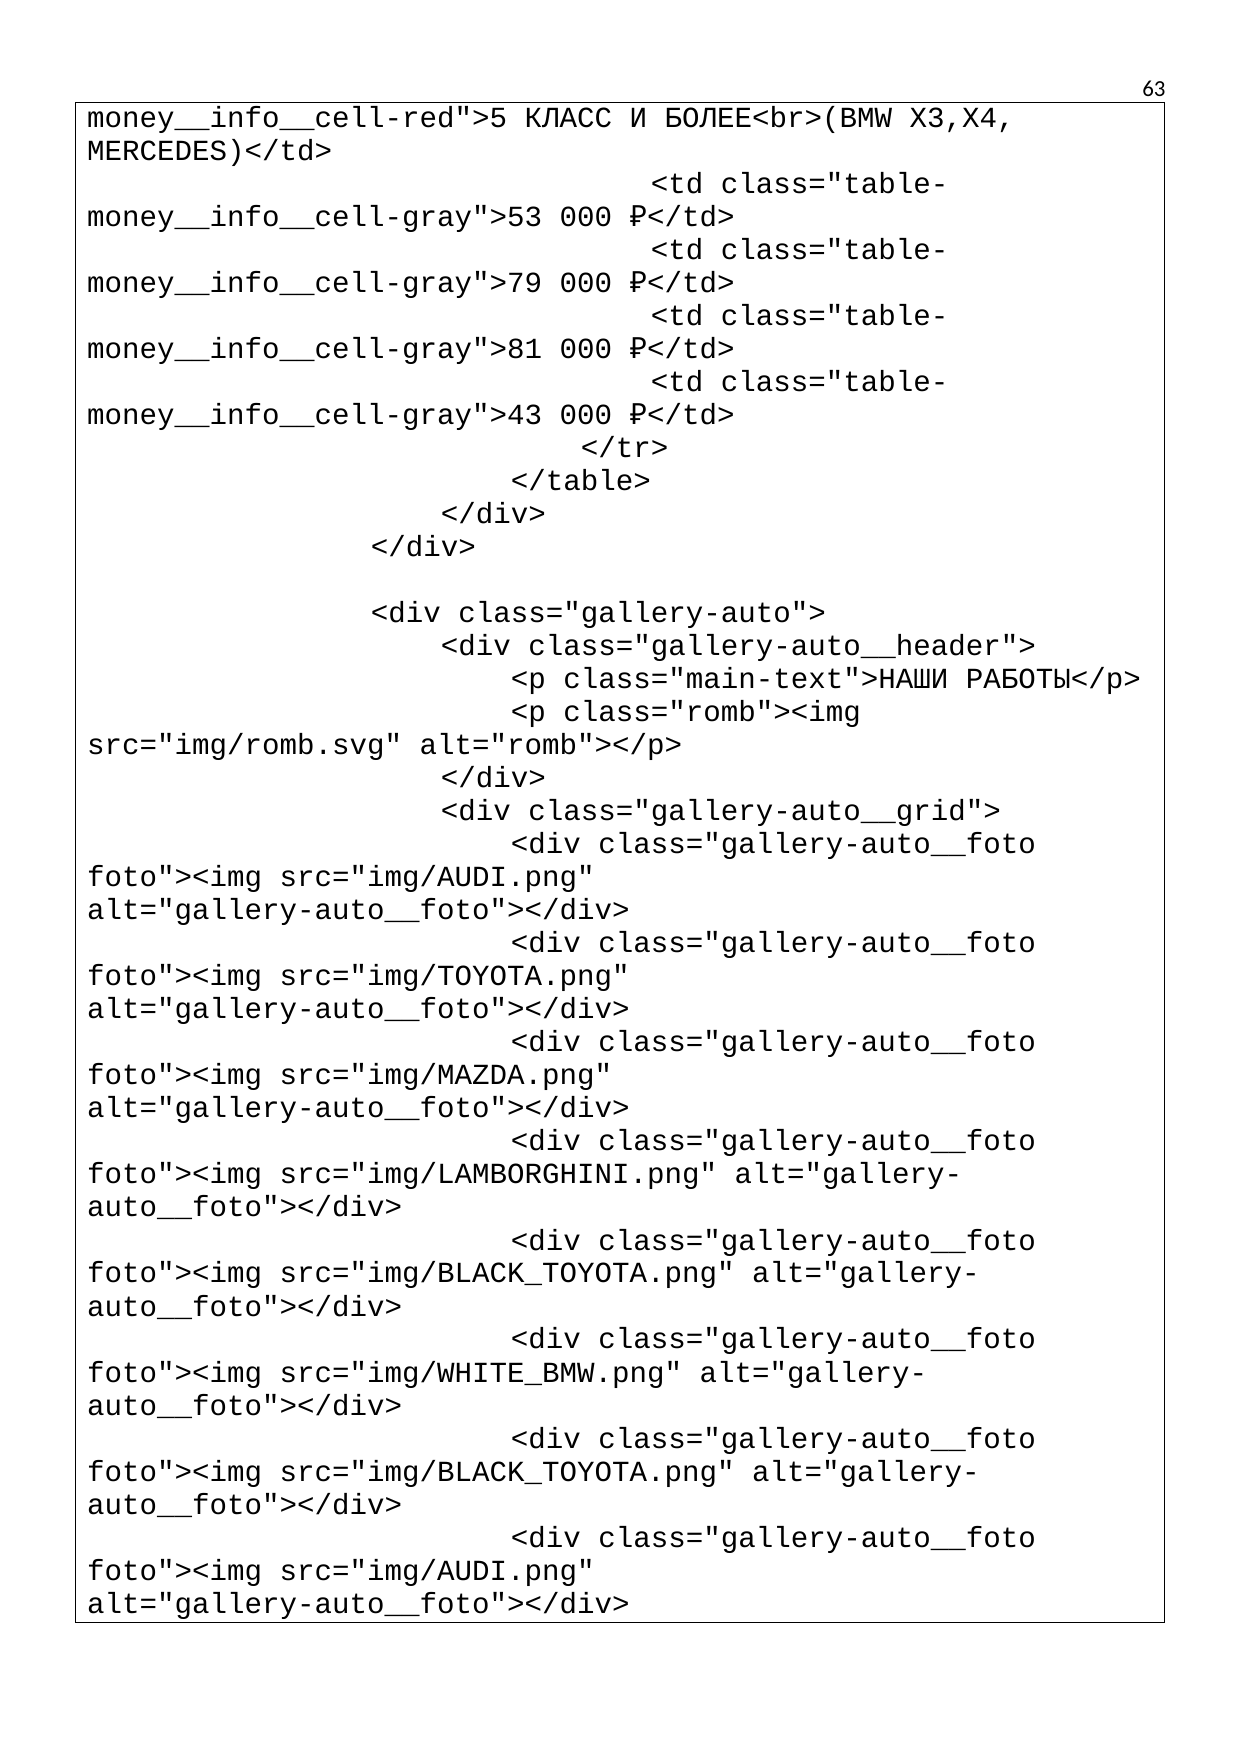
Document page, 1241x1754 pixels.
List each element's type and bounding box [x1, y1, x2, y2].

table_header [76, 103, 1164, 1622]
